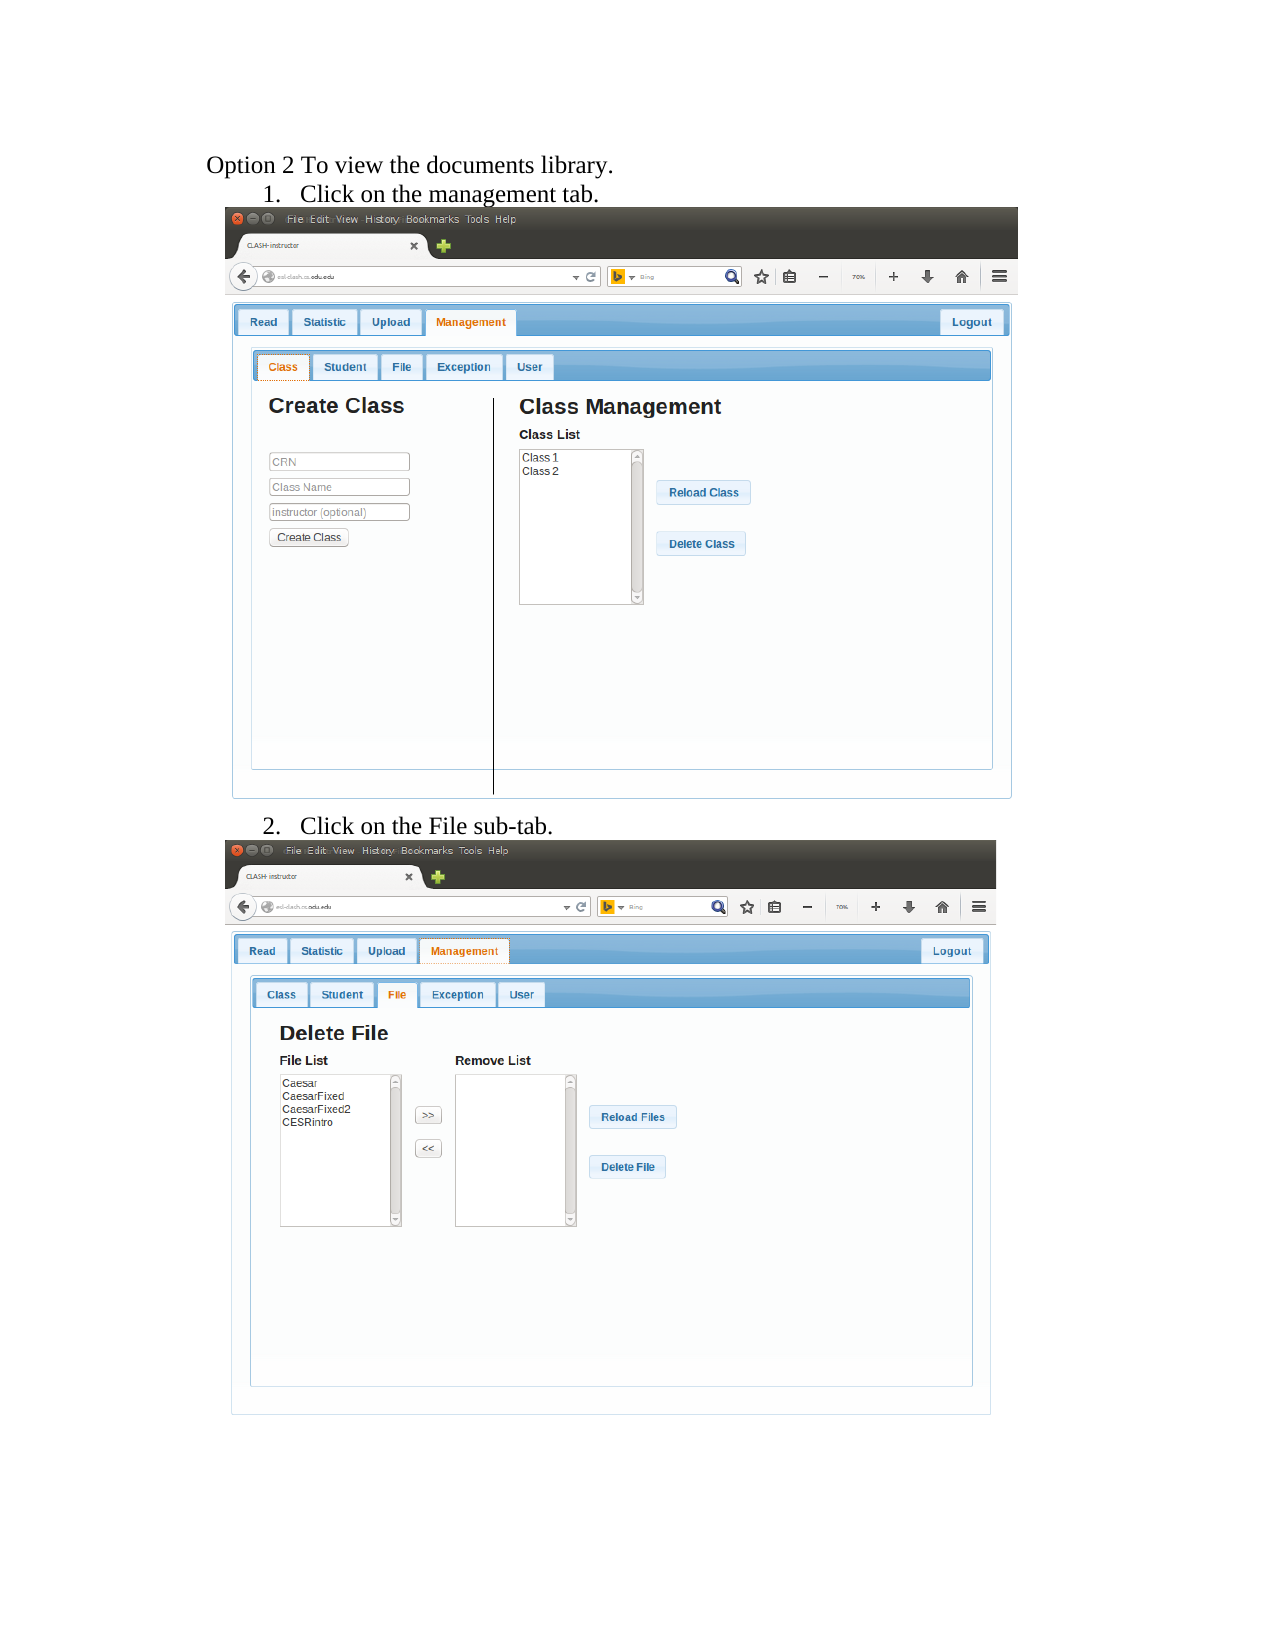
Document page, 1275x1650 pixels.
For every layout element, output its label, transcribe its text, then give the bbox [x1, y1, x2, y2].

picture [225, 207, 1018, 812]
picture [225, 840, 997, 1428]
text Option 2 To view the documents library. [150, 150, 1125, 179]
